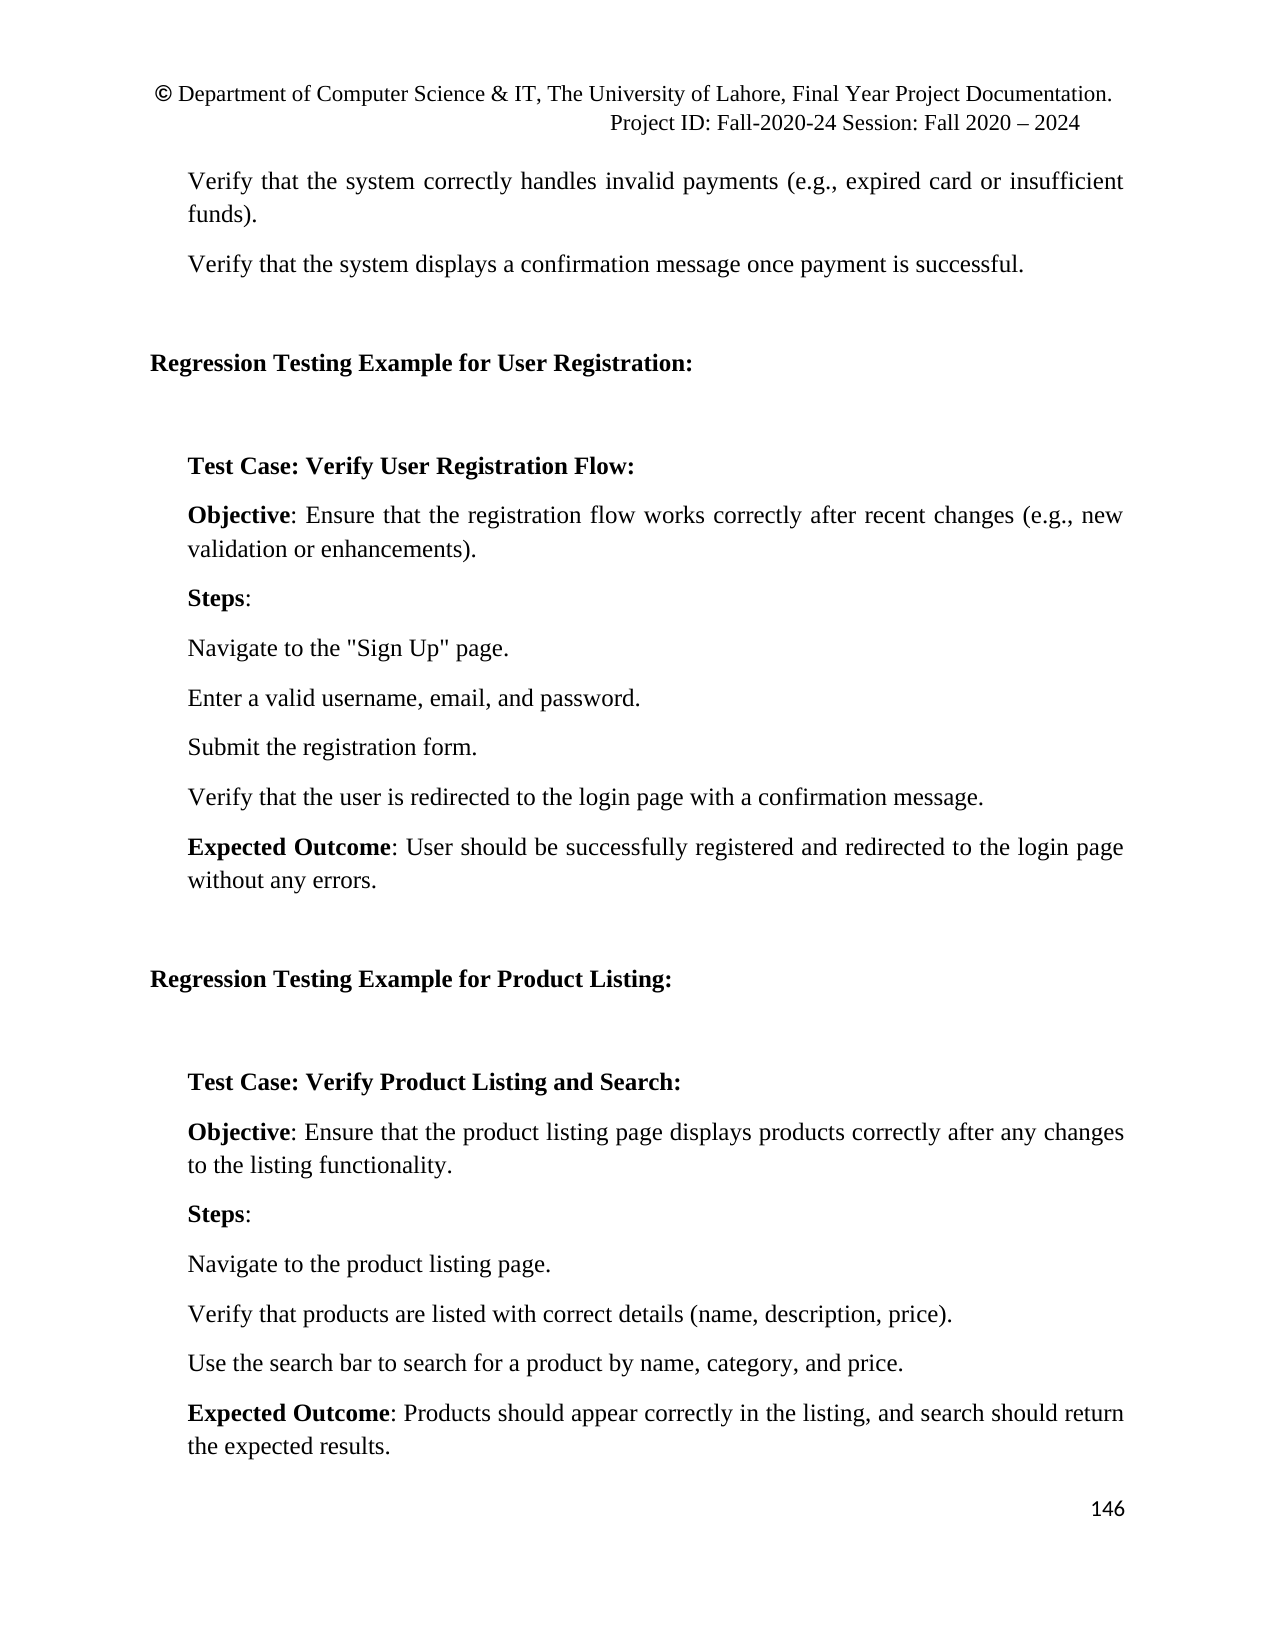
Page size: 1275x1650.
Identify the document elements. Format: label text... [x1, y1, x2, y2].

text Objective: Ensure that the product listing page displays products correctly after any changes to the listing functionality. [187, 1117, 1125, 1178]
text Verify that the user is redirected to the login page with a confirmation message. [187, 782, 1125, 811]
text Verify that products are listed with correct details (name, description, price). [187, 1299, 1125, 1328]
text Verify that the system correctly handles invalid payments (e.g., expired card or insufficient funds). [187, 166, 1125, 228]
text Verify that the system displays a confirmation message once payment is successful. [187, 249, 1125, 277]
text Submit the registration form. [187, 732, 1125, 761]
text Navigate to the product listing page. [187, 1249, 1125, 1278]
text Use the search bar to search for a product by name, category, and price. [187, 1348, 1125, 1377]
text Test Case: Verify Product Listing and Search: [187, 1067, 1125, 1096]
text Navigate to the "Sign Up" page. [187, 633, 1125, 662]
text Regression Testing Example for User Registration: [150, 348, 1125, 377]
text Steps: [187, 583, 1125, 612]
text Regression Testing Example for Product Listing: [150, 964, 1125, 993]
text Enter a valid username, email, and password. [187, 683, 1125, 711]
text Expected Outcome: Products should appear correctly in the listing, and search should return the expected results. [187, 1398, 1125, 1460]
text Objective: Ensure that the registration flow works correctly after recent changes (e.g., new validation or enhancements). [187, 501, 1125, 562]
text Test Case: Verify User Registration Flow: [187, 451, 1125, 480]
text Steps: [187, 1199, 1125, 1228]
text Expected Outcome: User should be successfully registered and redirected to the login page without any errors. [187, 832, 1125, 893]
